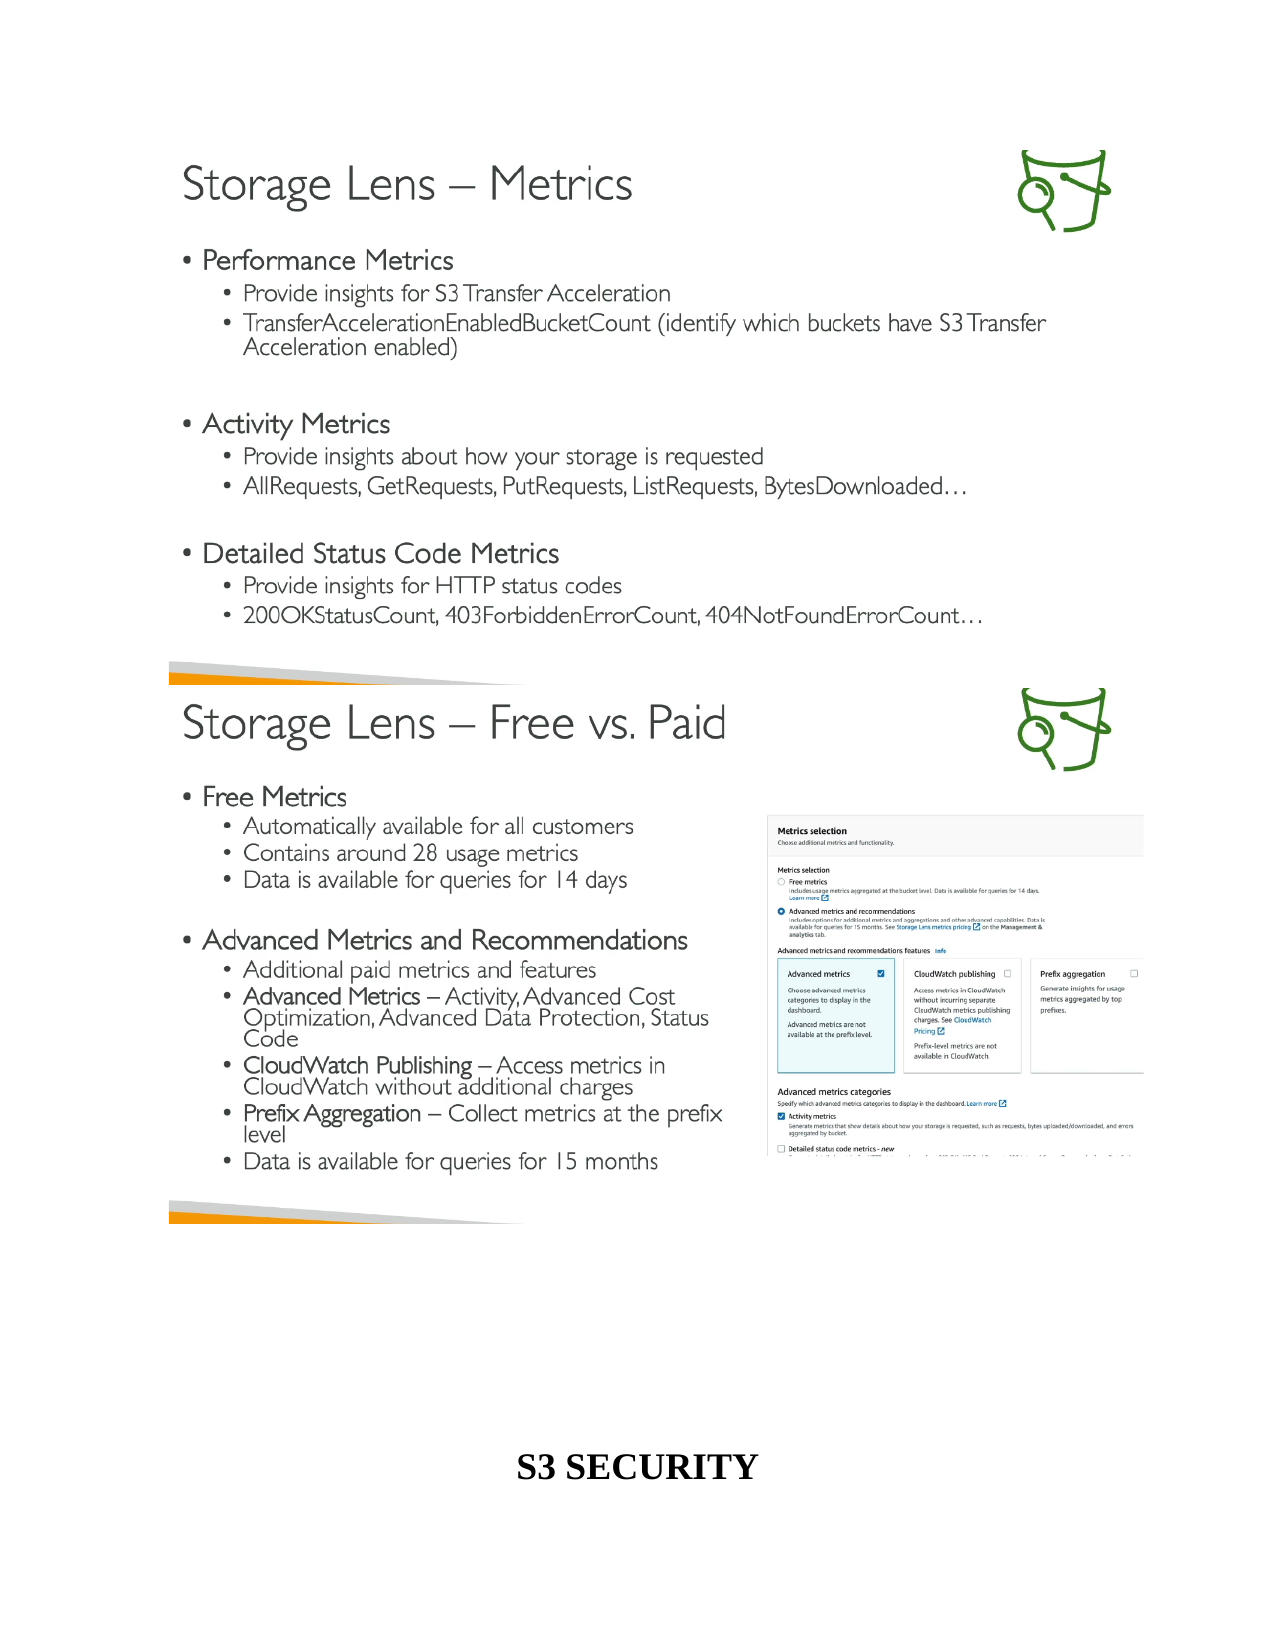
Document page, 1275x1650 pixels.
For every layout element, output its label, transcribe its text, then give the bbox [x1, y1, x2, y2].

text S3 SECURITY [150, 1444, 1125, 1488]
